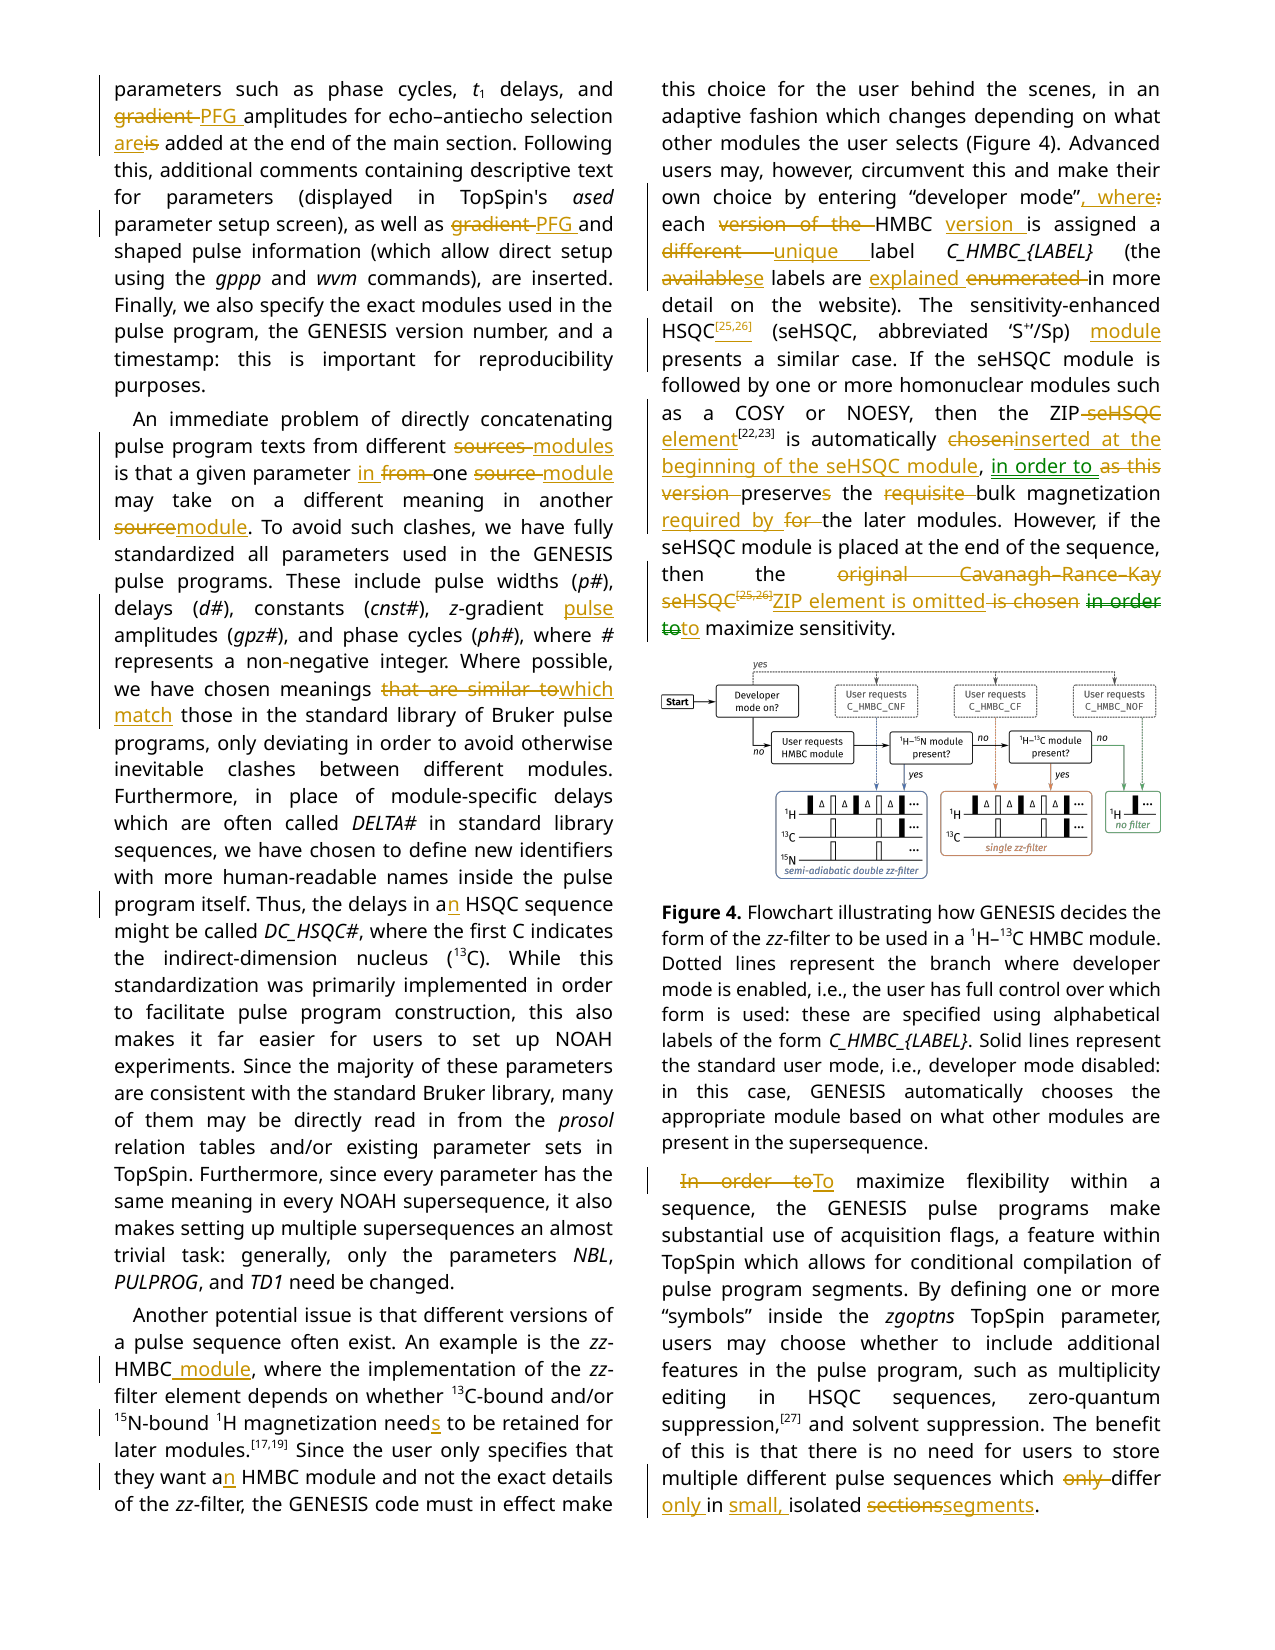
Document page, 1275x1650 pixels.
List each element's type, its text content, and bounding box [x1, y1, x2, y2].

text Another potential issue is that different versions of a pulse sequence often exist. An example is the zz-HMBC, where the implementation of the zz-filter element depends on whether 13C‐bound and/or 15N‐bound 1H magnetization need to be retained for later modules.[17,19] Since the user only specifies that they want a HMBC module and not the exact details of the zz-filter, the GENESIS code must in effect make this choice for the user behind the scenes, in an adaptive fashion which changes depending on what other modules the user selects (Figure 4). Advanced users may, however, circumvent this and make their own choice by entering “developer mode” each HMBC is assigned a label C_HMBC_{LABEL} (the labels are in more detail on the website). The sensitivity‐enhanced HSQC (seHSQC, abbreviated ‘S+’/Sp) presents a similar case. If the seHSQC module is followed by one or more homonuclear modules such as a COSY or NOESY, then the ZIP[22,23] is automatically , preserve the bulk magnetization the later modules. However, if the seHSQC module is placed at the end of the sequence, then the maximize sensitivity. [114, 1302, 613, 1517]
text maximize flexibility within a sequence, the GENESIS pulse programs make substantial use of acquisition flags, a feature within TopSpin which allows for conditional compilation of pulse program segments. By defining one or more “symbols” inside the zgoptns TopSpin parameter, users may choose whether to include additional features in the pulse program, such as multiplicity editing in HSQC sequences, zero‐quantum suppression,[27] and solvent suppression. The benefit of this is that there is no need for users to store multiple different pulse sequences which differ in isolated . [661, 1167, 1161, 1518]
text An immediate problem of directly concatenating pulse program texts from different is that a given parameter one may take on a different meaning in another . To avoid such clashes, we have fully standardized all parameters used in the GENESIS pulse programs. These include pulse widths (p#), delays (d#), constants (cnst#), z-gradient amplitudes (gpz#), and phase cycles (ph#), where # represents a nonnegative integer. Where possible, we have chosen meanings those in the standard library of Bruker pulse programs, only deviating in order to avoid otherwise inevitable clashes between different modules. Furthermore, in place of module‐specific delays which are often called DELTA# in standard library sequences, we have chosen to define new identifiers with more human‐readable names inside the pulse program itself. Thus, the delays in a HSQC sequence might be called DC_HSQC#, where the first C indicates the indirect‐dimension nucleus (13C). While this standardization was primarily implemented in order to facilitate pulse program construction, this also makes it far easier for users to set up NOAH experiments. Since the majority of these parameters are consistent with the standard Bruker library, many of them may be directly read in from the prosol relation tables and/or existing parameter sets in TopSpin. Furthermore, since every parameter has the same meaning in every NOAH supersequence, it also makes setting up multiple supersequences an almost trivial task: generally, only the parameters NBL, PULPROG, and TD1 need be changed. [114, 405, 613, 1295]
text Another potential issue is that different versions of a pulse sequence often exist. An example is the zz-HMBC, where the implementation of the zz-filter element depends on whether 13C‐bound and/or 15N‐bound 1H magnetization need to be retained for later modules.[17,19] Since the user only specifies that they want a HMBC module and not the exact details of the zz-filter, the GENESIS code must in effect make this choice for the user behind the scenes, in an adaptive fashion which changes depending on what other modules the user selects (Figure 4). Advanced users may, however, circumvent this and make their own choice by entering “developer mode” each HMBC is assigned a label C_HMBC_{LABEL} (the labels are in more detail on the website). The sensitivity‐enhanced HSQC (seHSQC, abbreviated ‘S+’/Sp) presents a similar case. If the seHSQC module is followed by one or more homonuclear modules such as a COSY or NOESY, then the ZIP[22,23] is automatically , preserve the bulk magnetization the later modules. However, if the seHSQC module is placed at the end of the sequence, then the maximize sensitivity. [661, 75, 1161, 642]
text Figure 4. Flowchart illustrating how GENESIS decides the form of the zz-filter to be used in a 1H–13C HMBC module. Dotted lines represent the branch where developer mode is enabled, i.e., the user has full control over which form is used: these are specified using alphabetical labels of the form C_HMBC_{LABEL}. Solid lines represent the standard user mode, i.e., developer mode disabled: in this case, GENESIS automatically chooses the appropriate module based on what other modules are present in the supersequence. [661, 899, 1161, 1154]
picture [661, 662, 1161, 879]
